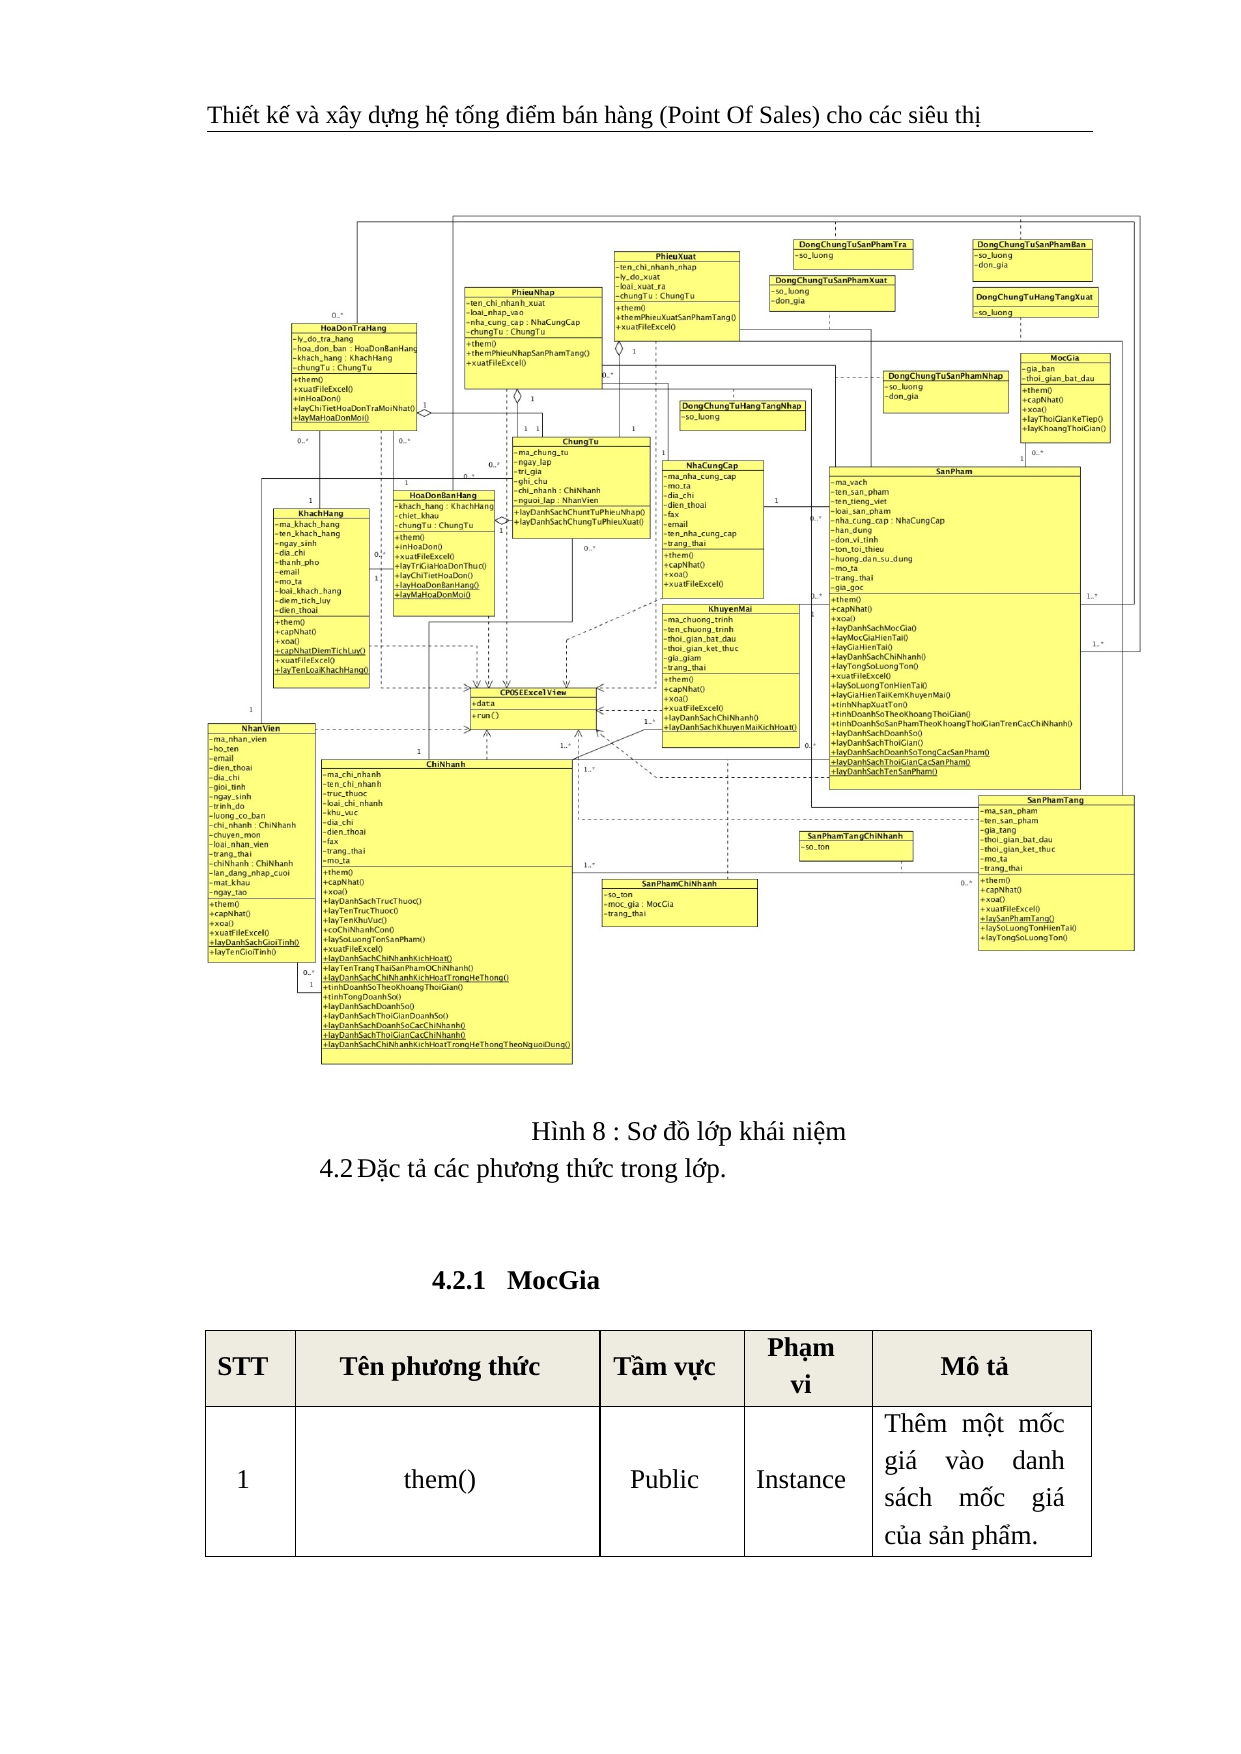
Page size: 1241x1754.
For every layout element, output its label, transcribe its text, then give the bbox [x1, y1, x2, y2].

table_header Tên phương thức [296, 1331, 599, 1406]
table_cell Public [601, 1407, 744, 1556]
table_cell 1 [206, 1407, 295, 1556]
list Đặc tả các phương thức trong lớp. [319, 1152, 1061, 1183]
table_header Phạm vi [745, 1331, 872, 1406]
table_header Tầm vực [601, 1331, 744, 1406]
table_cell Instance [745, 1407, 872, 1556]
table_cell Thêm một mốc giá vào danh sách mốc giá của sản phẩm. [873, 1407, 1091, 1556]
table_cell them() [296, 1407, 599, 1556]
subtitle MocGia [432, 1264, 1093, 1295]
table_header STT [206, 1331, 295, 1406]
table_header Mô tả [873, 1331, 1091, 1406]
picture [206, 214, 1142, 1066]
list Hình 8 : Sơ đồ lớp khái niệm [285, 1115, 1093, 1146]
